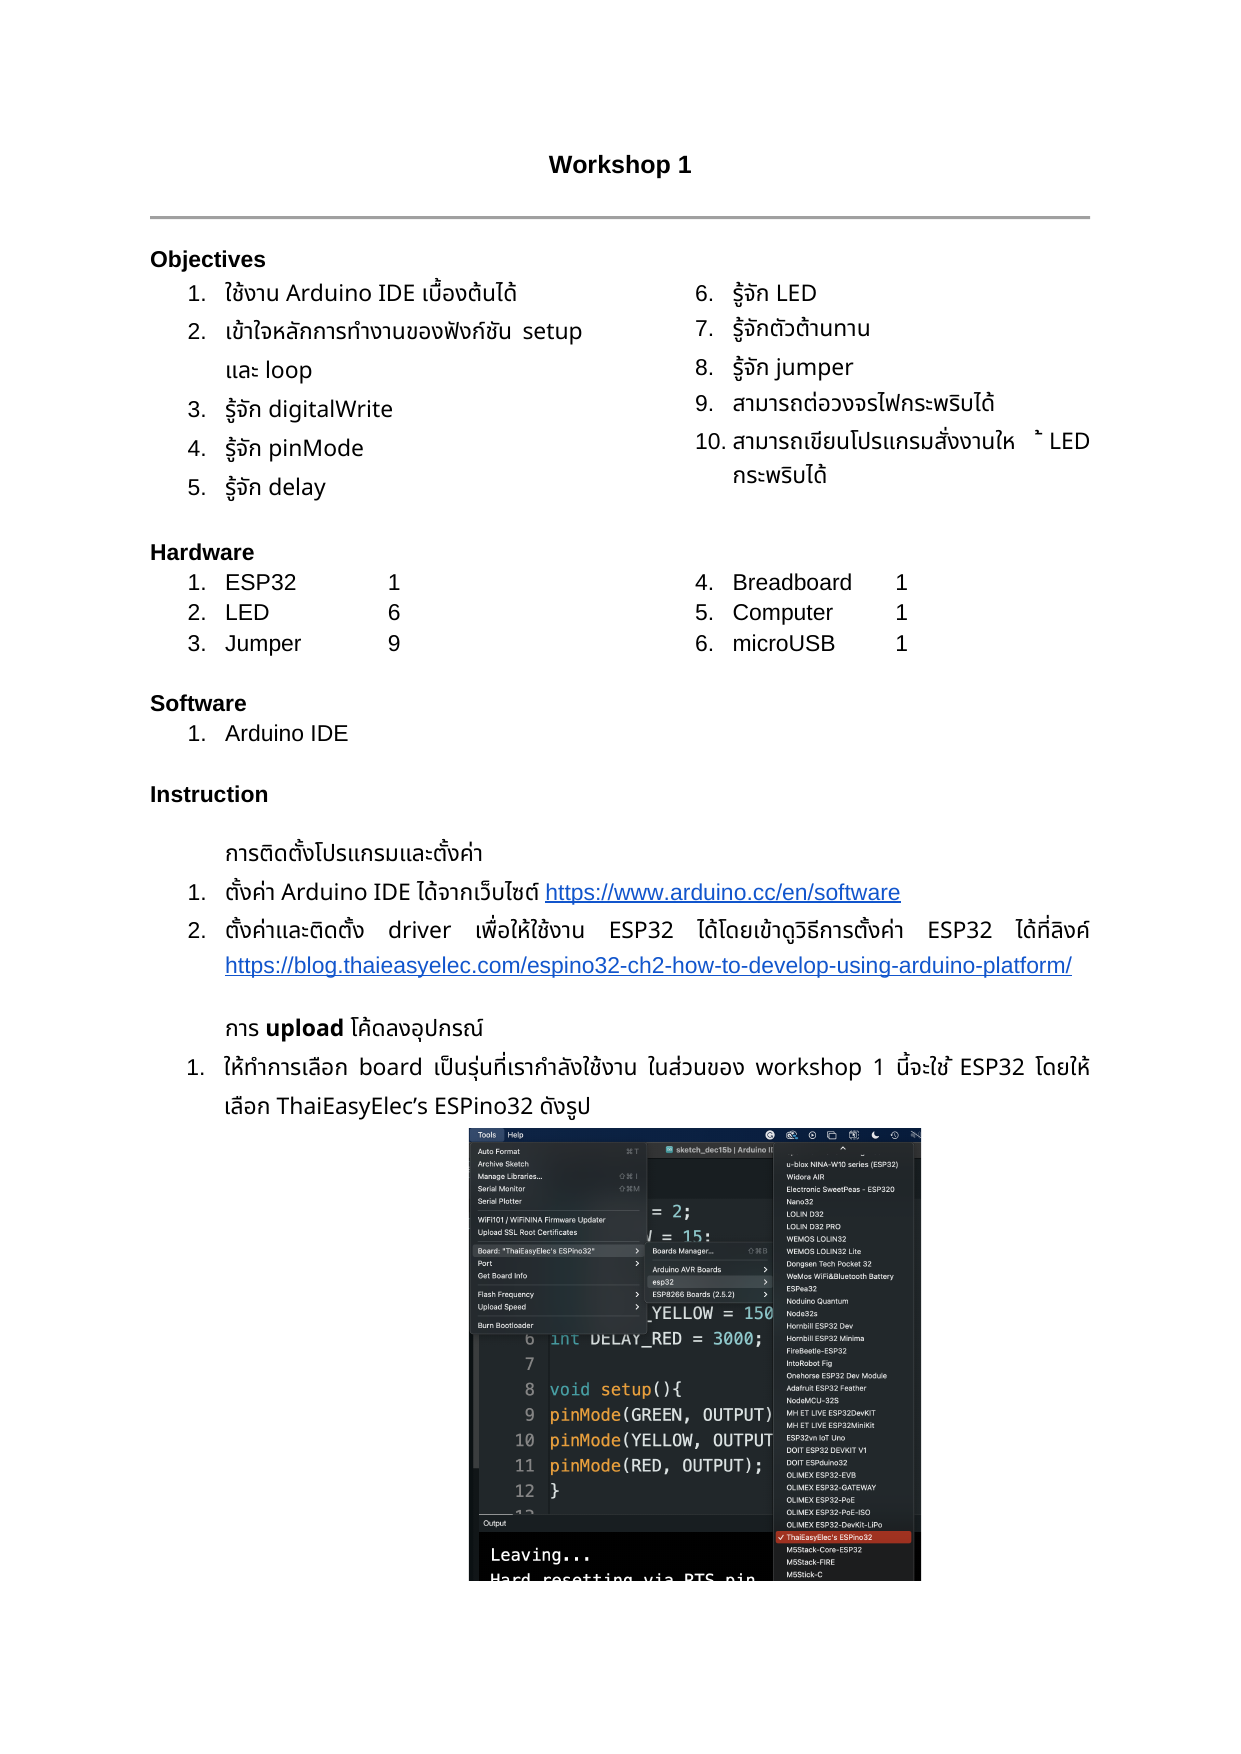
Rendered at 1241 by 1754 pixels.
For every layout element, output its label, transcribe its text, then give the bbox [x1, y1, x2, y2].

list Breadboard 1 [695, 569, 1090, 596]
list รู้จัก jumper [695, 351, 1090, 384]
list เข้าใจหลักการทำงานของฟังก์ชัน setup และ loop [187, 315, 582, 388]
text Hardware [150, 539, 1090, 565]
text Instruction [150, 781, 1090, 807]
list microUSB 1 [695, 629, 1090, 656]
list ใช้งาน Arduino IDE เบื้องต้นได้ [187, 276, 582, 310]
list ESP32 1 [187, 569, 582, 596]
text การติดตั้งโปรแกรมและตั้งค่า [150, 841, 1090, 871]
text Workshop 1 [150, 150, 1090, 179]
list รู้จัก LED [695, 276, 1090, 310]
text Objectives [150, 246, 1090, 273]
list ตั้งค่า Arduino IDE ได้จากเว็บไซต์ https://www.arduino.cc/en/software [187, 875, 1090, 909]
list รู้จักตัวต้านทาน [695, 315, 1090, 346]
list สามารถต่อวงจรไฟกระพริบได้ [695, 389, 1090, 420]
text การ upload โค้ดลงอุปกรณ์ [150, 1012, 1090, 1046]
list Jumper 9 [187, 629, 582, 656]
list LED 6 [187, 599, 582, 626]
list Arduino IDE [187, 720, 1090, 747]
list รู้จัก digitalWrite [187, 393, 582, 427]
list ให้ทำการเลือก board เป็นรุ่นที่เรากำลังใช้งาน ในส่วนของ workshop 1 นี้จะใช้ ESP32 โดยให้เลือก ThaiEasyElec’s ESPino32 ดังรูป [186, 1051, 1090, 1124]
list รู้จัก delay [187, 470, 582, 504]
list ตั้งค่าและติดตั้ง driver เพื่อให้ใช้งาน ESP32 ได้โดยเข้าดูวิธีการตั้งค่า ESP32 ได้ที่ลิงค์ https://blog.thaieasyelec.com/espino32-ch2-how-to-develop-using-arduino-platform/ [187, 914, 1090, 978]
picture [468, 1128, 922, 1581]
text Software [150, 690, 1090, 716]
list Computer 1 [695, 599, 1090, 626]
list สามารถเขียนโปรแกรมสั่งงานให้ LED กระพริบได้ [695, 425, 1090, 493]
list รู้จัก pinMode [187, 432, 582, 465]
